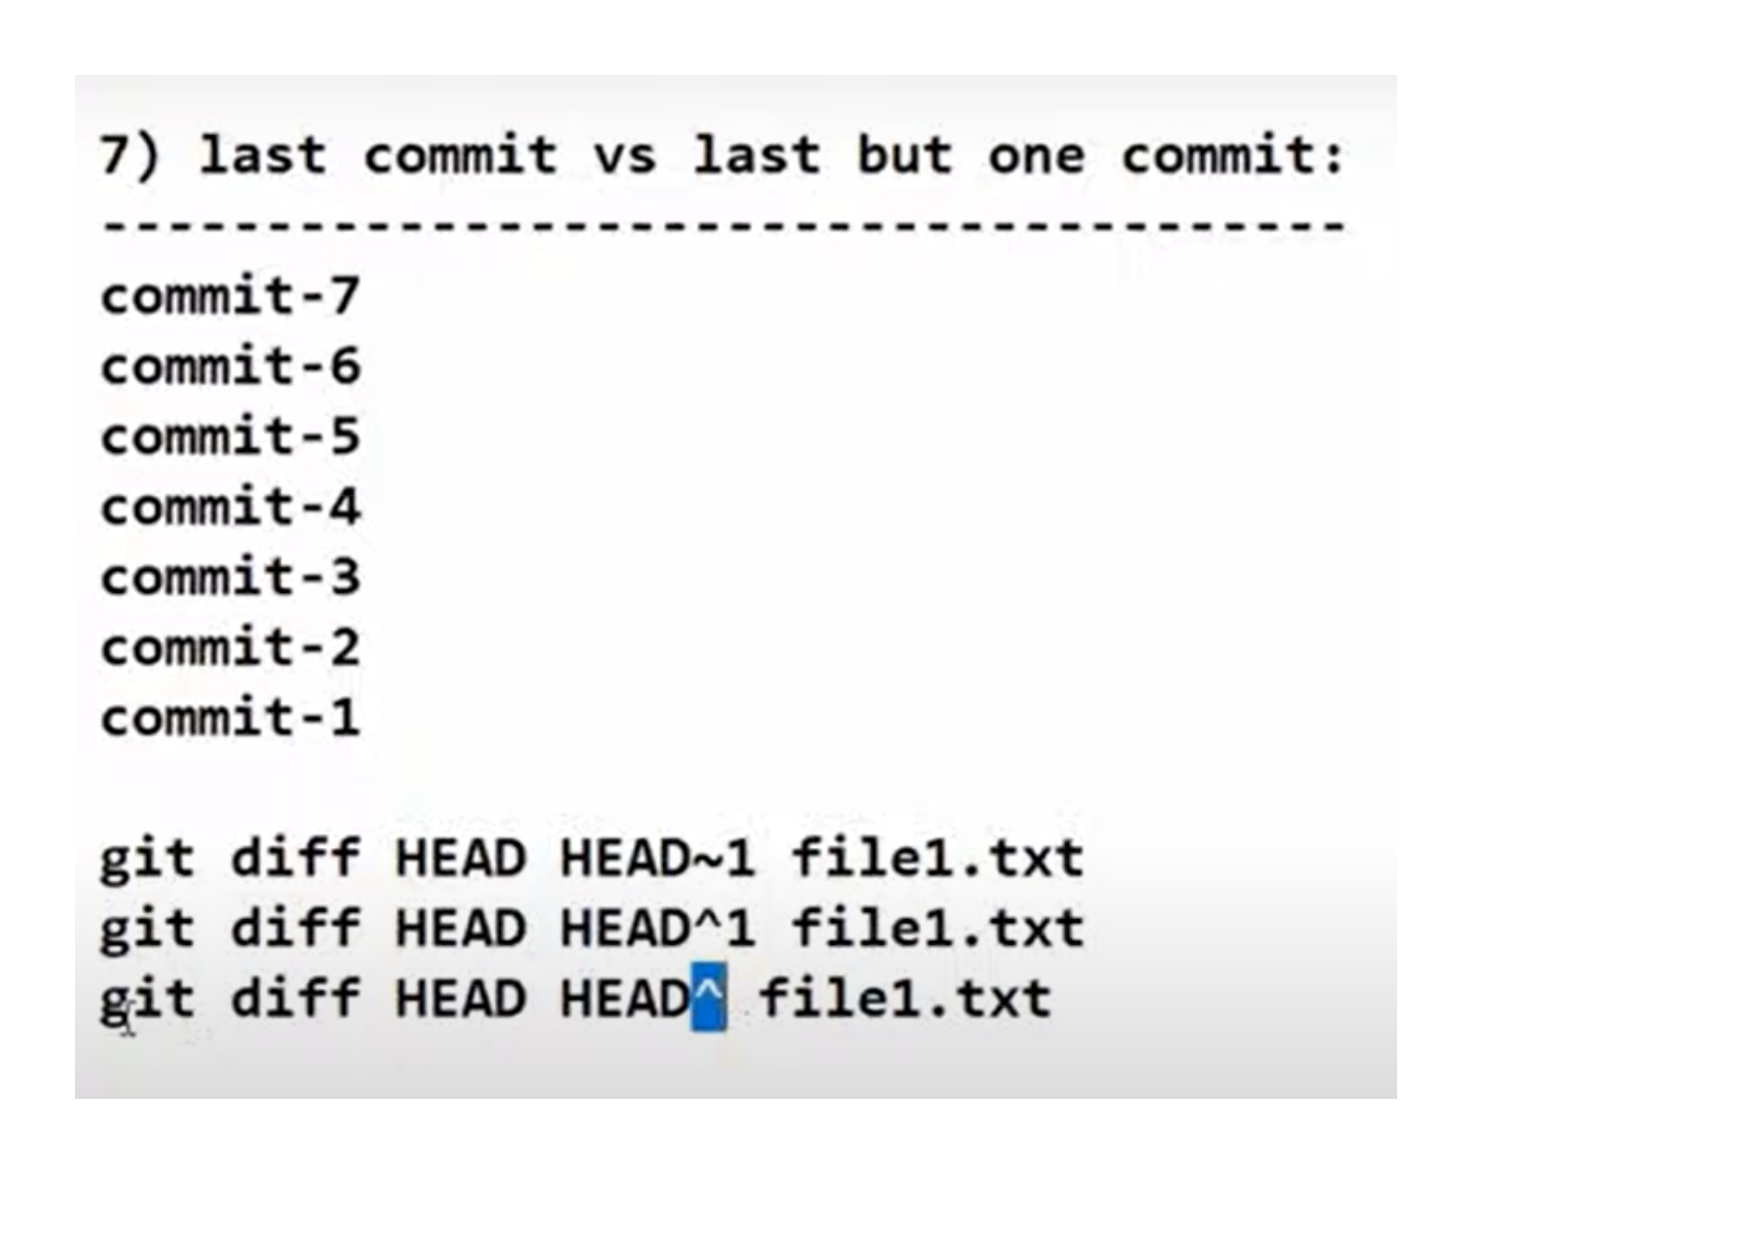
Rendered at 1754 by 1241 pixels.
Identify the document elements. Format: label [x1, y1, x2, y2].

picture [75, 75, 1398, 1099]
